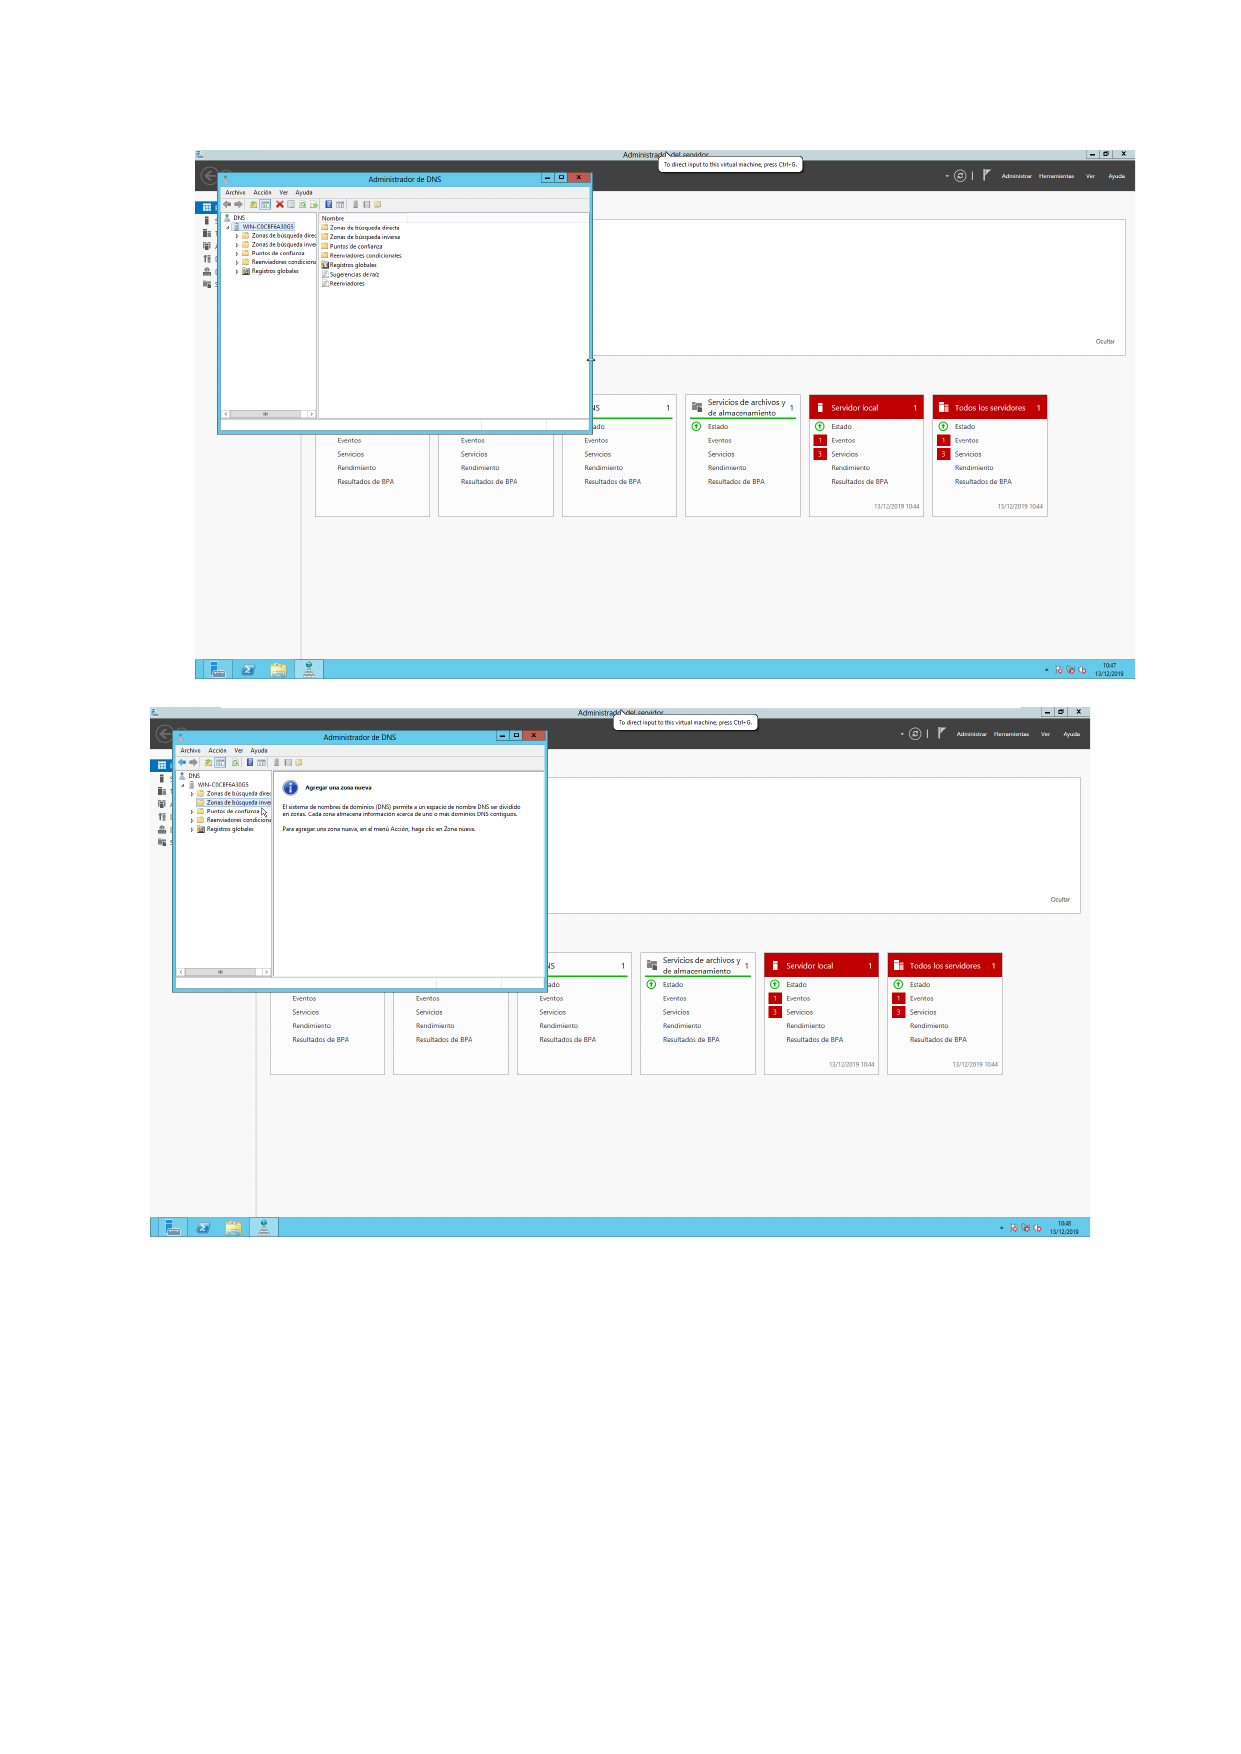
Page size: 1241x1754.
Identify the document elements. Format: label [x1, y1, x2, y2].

picture [150, 707, 1091, 1237]
picture [195, 150, 1136, 679]
